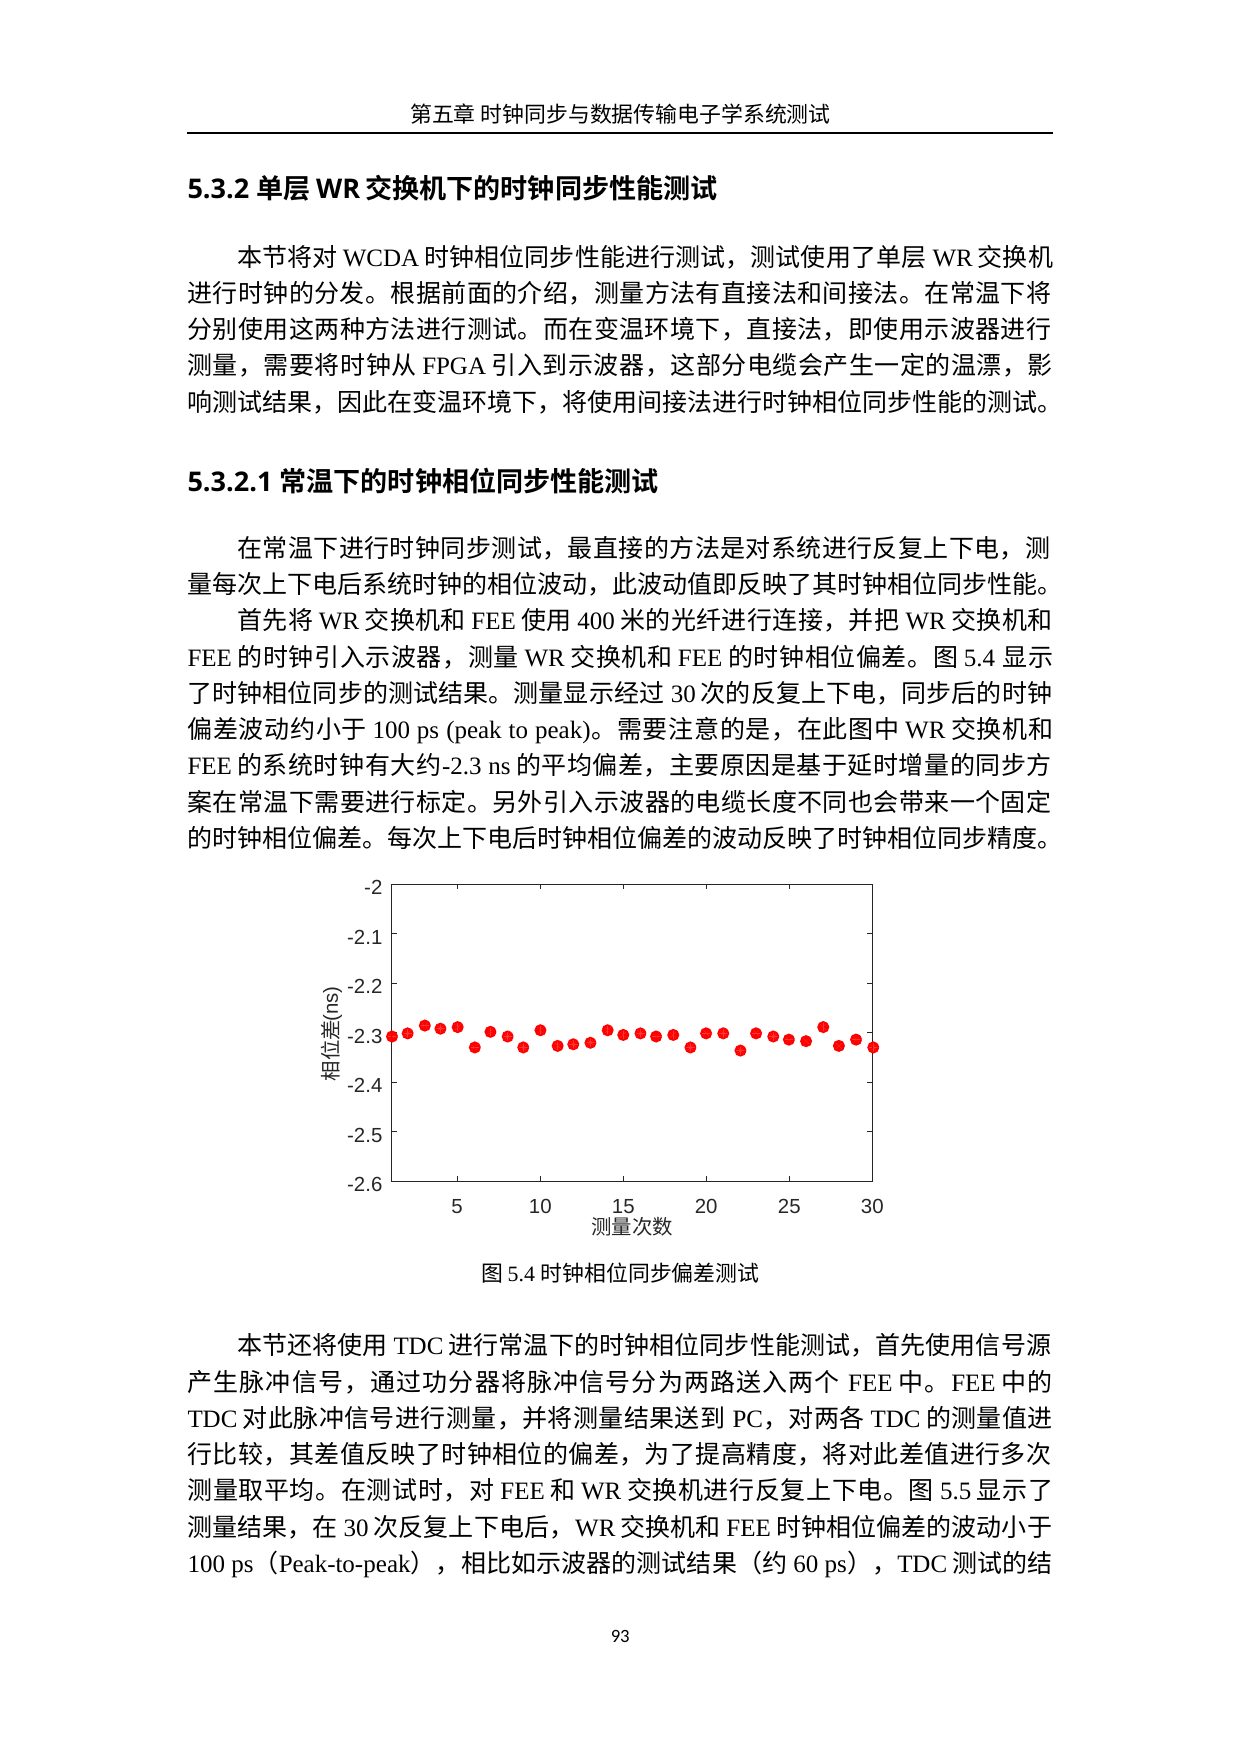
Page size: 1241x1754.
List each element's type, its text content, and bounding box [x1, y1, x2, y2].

text 在常温下进行时钟同步测试，最直接的方法是对系统进行反复上下电，测量每次上下电后系统时钟的相位波动，此波动值即反映了其时钟相位同步性能。 [187, 528, 1053, 601]
text 本节将对WCDA时钟相位同步性能进行测试，测试使用了单层WR交换机进行时钟的分发。根据前面的介绍，测量方法有直接法和间接法。在常温下将分别使用这两种方法进行测试。而在变温环境下，直接法，即使用示波器进行测量，需要将时钟从FPGA引入到示波器，这部分电缆会产生一定的温漂，影响测试结果，因此在变温环境下，将使用间接法进行时钟相位同步性能的测试。 [187, 237, 1053, 418]
text 图5.4 时钟相位同步偏差测试 [187, 1253, 1053, 1289]
title 5.3.2.1 常温下的时钟相位同步性能测试 [187, 443, 1053, 516]
text 首先将WR交换机和FEE使用400米的光纤进行连接，并把WR交换机和FEE的时钟引入示波器，测量WR交换机和FEE的时钟相位偏差。图5.4 显示了时钟相位同步的测试结果。测量显示经过30次的反复上下电，同步后的时钟偏差波动约小于100 ps (peak to peak)。需要注意的是，在此图中WR交换机和FEE的系统时钟有大约-2.3 ns的平均偏差，主要原因是基于延时增量的同步方案在常温下需要进行标定。另外引入示波器的电缆长度不同也会带来一个固定的时钟相位偏差。每次上下电后时钟相位偏差的波动反映了时钟相位同步精度。 [187, 601, 1053, 854]
title 5.3.2 单层WR交换机下的时钟同步性能测试 [187, 152, 1053, 224]
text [187, 1326, 1053, 1579]
